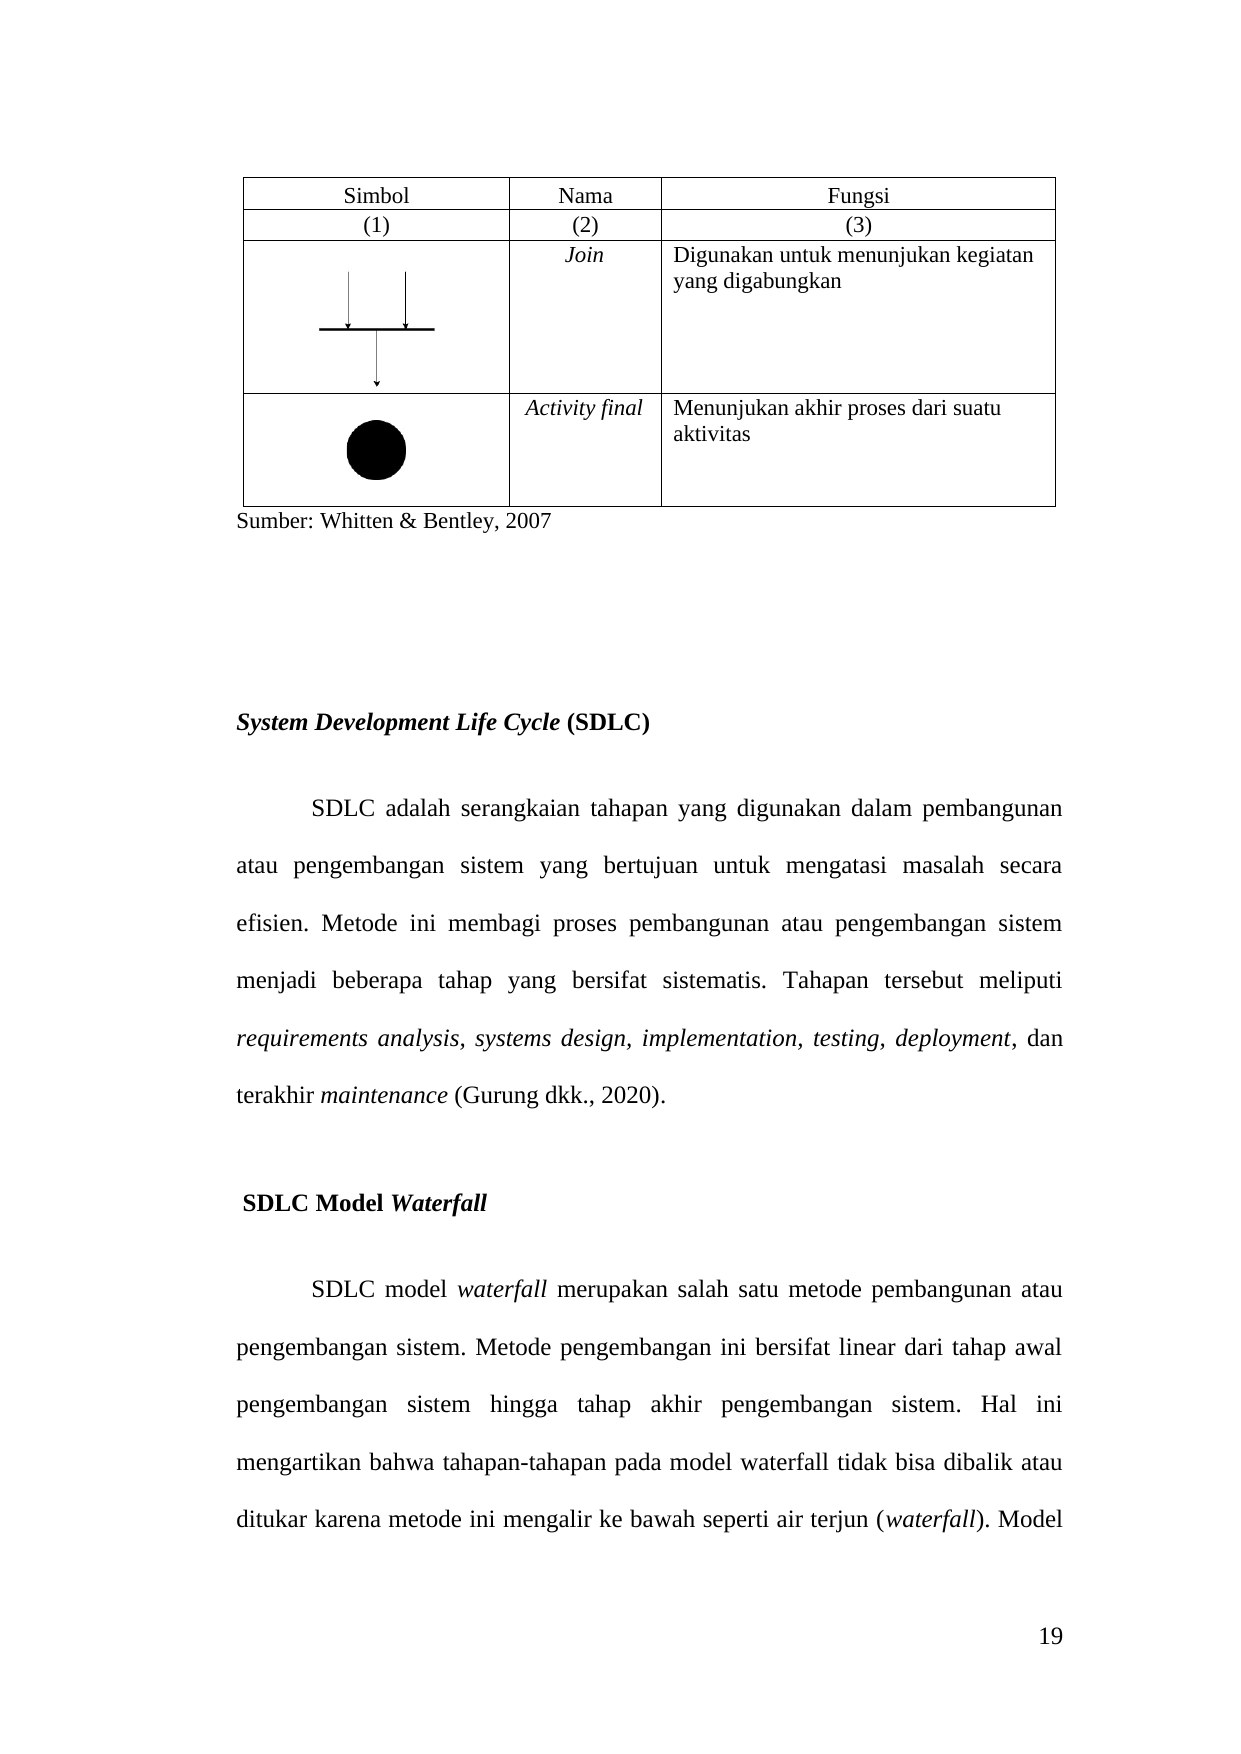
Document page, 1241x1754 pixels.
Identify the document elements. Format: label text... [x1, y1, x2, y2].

table_cell Join [510, 241, 661, 393]
picture [317, 267, 436, 393]
table_header Nama [510, 178, 661, 208]
table_cell [244, 241, 509, 393]
table_cell Menunjukan akhir proses dari suatu aktivitas [662, 394, 1055, 506]
text SDLC Model Waterfall [236, 1188, 1063, 1217]
picture [346, 420, 406, 480]
table_cell (2) [510, 210, 661, 240]
table_cell (1) [244, 210, 509, 240]
table_cell [244, 394, 509, 506]
table_header Simbol [244, 178, 509, 208]
text Sumber: Whitten & Bentley, 2007 [236, 507, 1063, 533]
text System Development Life Cycle (SDLC) [236, 707, 1063, 736]
table_cell Activity final [510, 394, 661, 506]
table_cell Digunakan untuk menunjukan kegiatan yang digabungkan [662, 241, 1055, 393]
text SDLC adalah serangkaian tahapan yang digunakan dalam pembangunan atau pengembangan sistem yang bertujuan untuk mengatasi masalah secara efisien. Metode ini membagi proses pembangunan atau pengembangan sistem menjadi beberapa tahap yang bersifat sistematis. Tahapan tersebut meliputi requirements analysis, systems design, implementation, testing, deployment, dan terakhir maintenance . [236, 793, 1063, 1109]
table_header Fungsi [662, 178, 1055, 208]
table_cell (3) [662, 210, 1055, 240]
